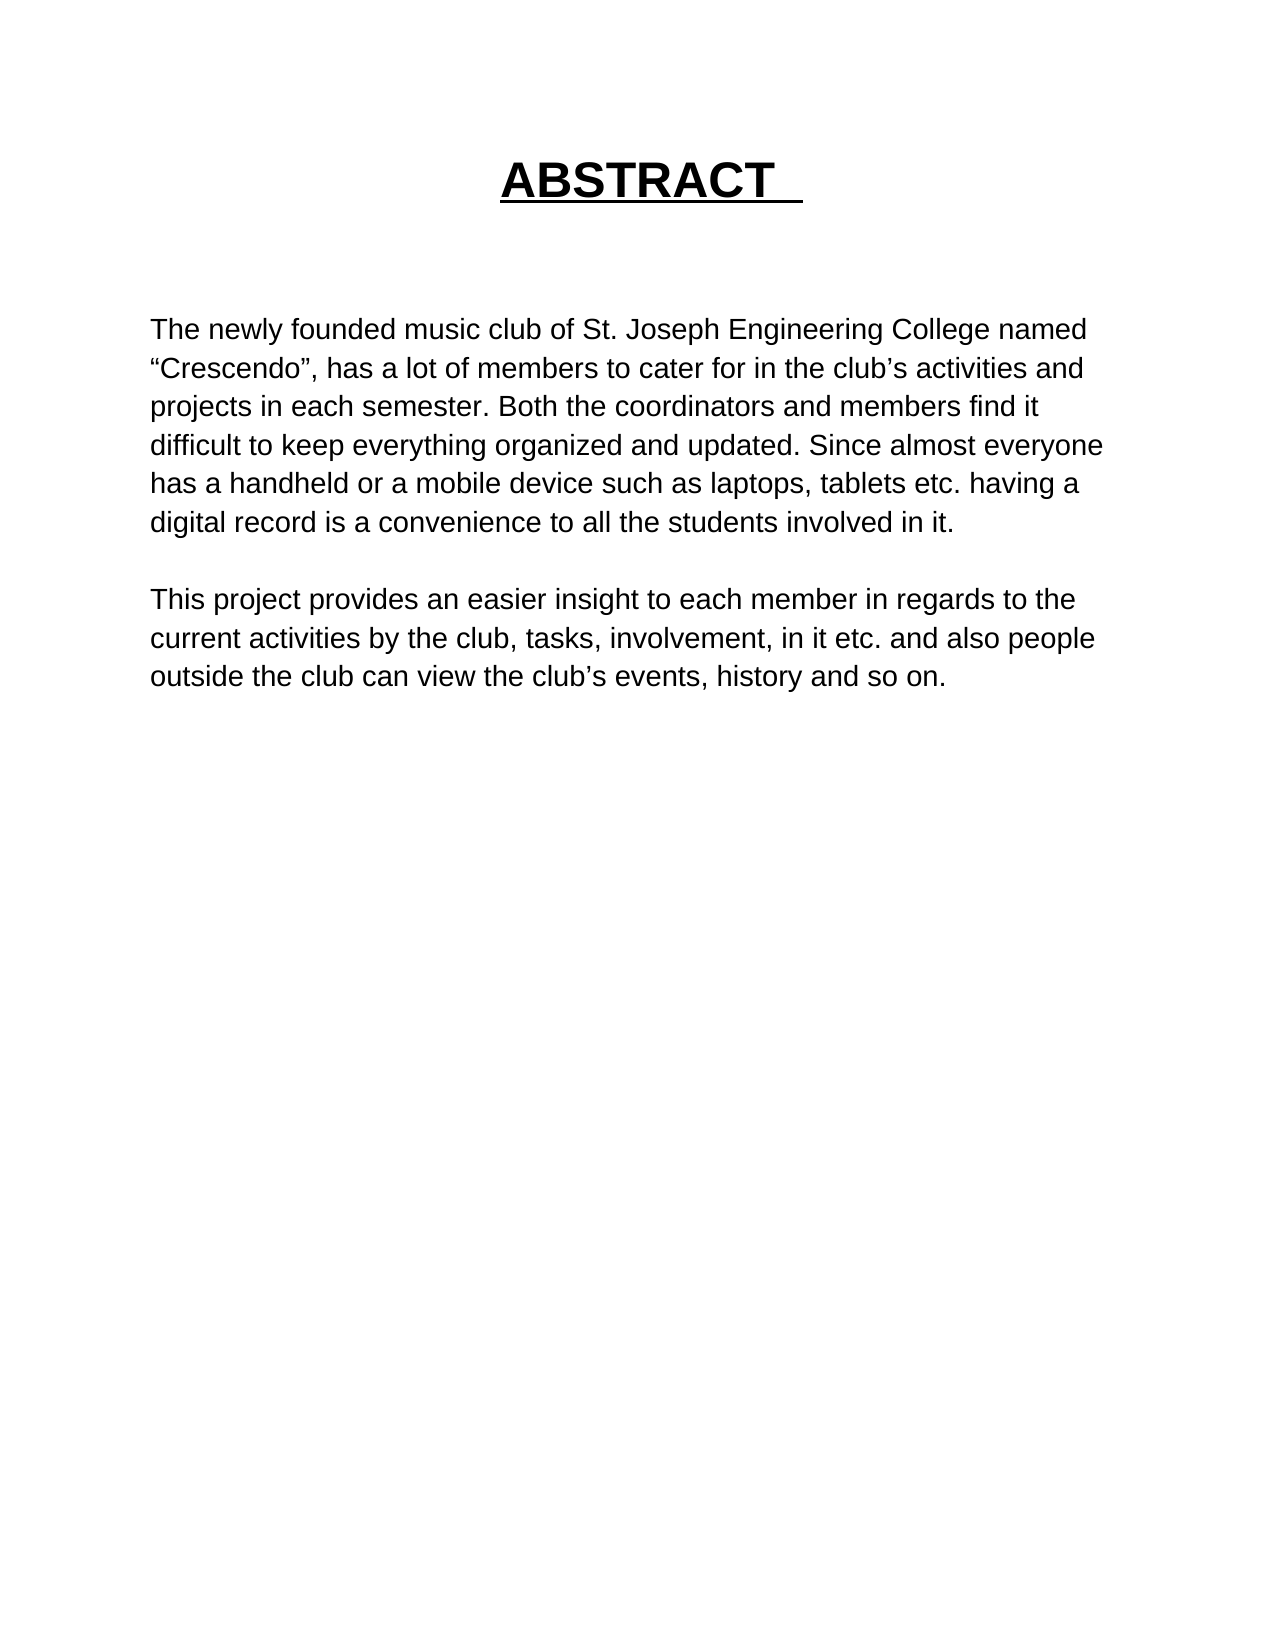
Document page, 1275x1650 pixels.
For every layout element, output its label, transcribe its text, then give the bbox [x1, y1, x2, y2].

text The newly founded music club of St. Joseph Engineering College named “Crescendo”, has a lot of members to cater for in the club’s activities and projects in each semester. Both the coordinators and members find it difficult to keep everything organized and updated. Since almost everyone has a handheld or a mobile device such as laptops, tablets etc. having a digital record is a convenience to all the students involved in it. [150, 312, 1125, 538]
text ABSTRACT [150, 150, 1125, 207]
text This project provides an easier insight to each member in regards to the current activities by the club, tasks, involvement, in it etc. and also people outside the club can view the club’s events, history and so on. [150, 582, 1125, 693]
